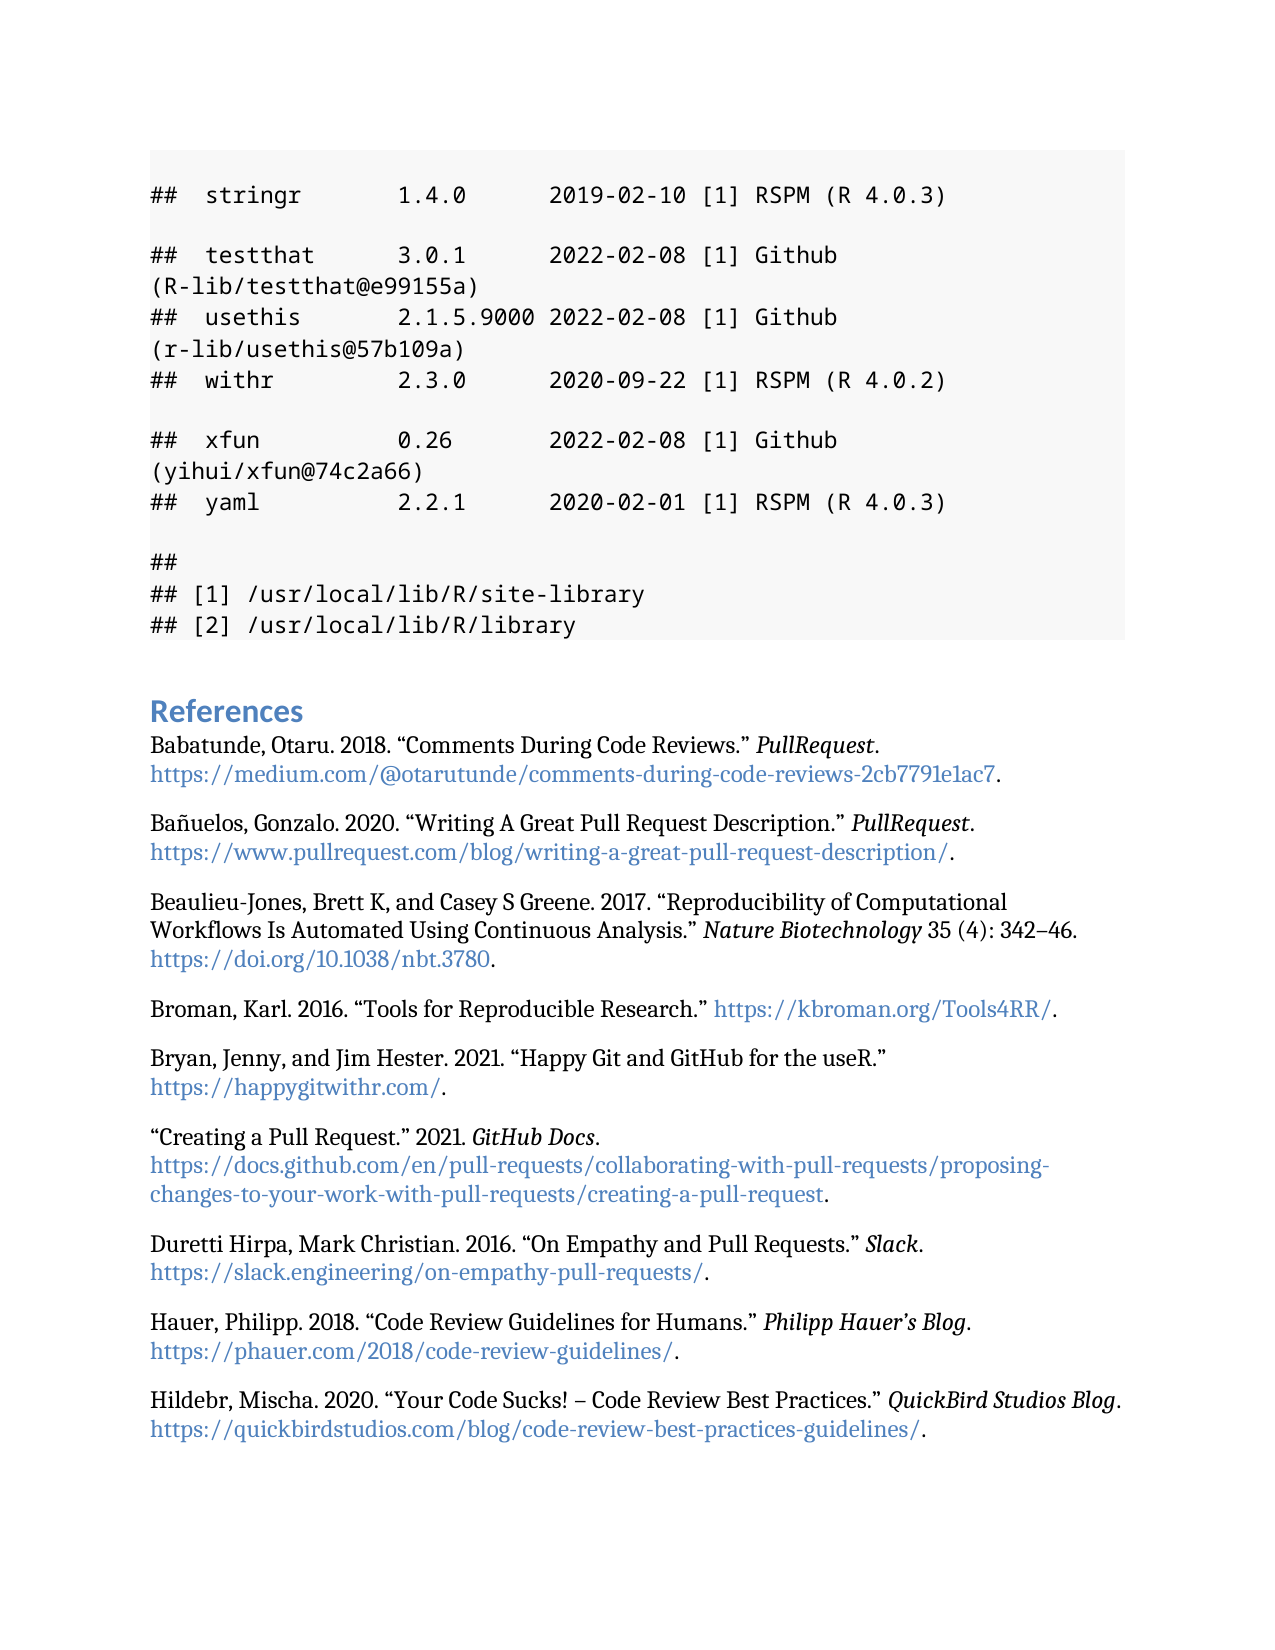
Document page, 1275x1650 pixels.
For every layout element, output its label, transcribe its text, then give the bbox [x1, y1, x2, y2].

text Duretti Hirpa, Mark Christian. 2016. “On Empathy and Pull Requests.” Slack. https://slack.engineering/on-empathy-pull-requests/. [150, 1229, 1125, 1287]
subtitle References [150, 690, 1125, 731]
text Beaulieu-Jones, Brett K, and Casey S Greene. 2017. “Reproducibility of Computational Workflows Is Automated Using Continuous Analysis.” Nature Biotechnology 35 (4): 342–46. https://doi.org/10.1038/nbt.3780. [150, 887, 1125, 974]
text Bañuelos, Gonzalo. 2020. “Writing A Great Pull Request Description.” PullRequest. https://www.pullrequest.com/blog/writing-a-great-pull-request-description/. [150, 809, 1125, 867]
text Hildebr, Mischa. 2020. “Your Code Sucks! – Code Review Best Practices.” QuickBird Studios Blog. https://quickbirdstudios.com/blog/code-review-best-practices-guidelines/. [150, 1386, 1125, 1444]
text Broman, Karl. 2016. “Tools for Reproducible Research.” https://kbroman.org/Tools4RR/. [150, 994, 1125, 1023]
text Bryan, Jenny, and Jim Hester. 2021. “Happy Git and GitHub for the useR.” https://happygitwithr.com/. [150, 1044, 1125, 1102]
text “Creating a Pull Request.” 2021. GitHub Docs. https://docs.github.com/en/pull-requests/collaborating-with-pull-requests/proposing-changes-to-your-work-with-pull-requests/creating-a-pull-request. [150, 1122, 1125, 1209]
text Babatunde, Otaru. 2018. “Comments During Code Reviews.” PullRequest. https://medium.com/@otarutunde/comments-during-code-reviews-2cb7791e1ac7. [150, 731, 1125, 788]
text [150, 150, 1125, 640]
text Hauer, Philipp. 2018. “Code Review Guidelines for Humans.” Philipp Hauer’s Blog. https://phauer.com/2018/code-review-guidelines/. [150, 1308, 1125, 1365]
